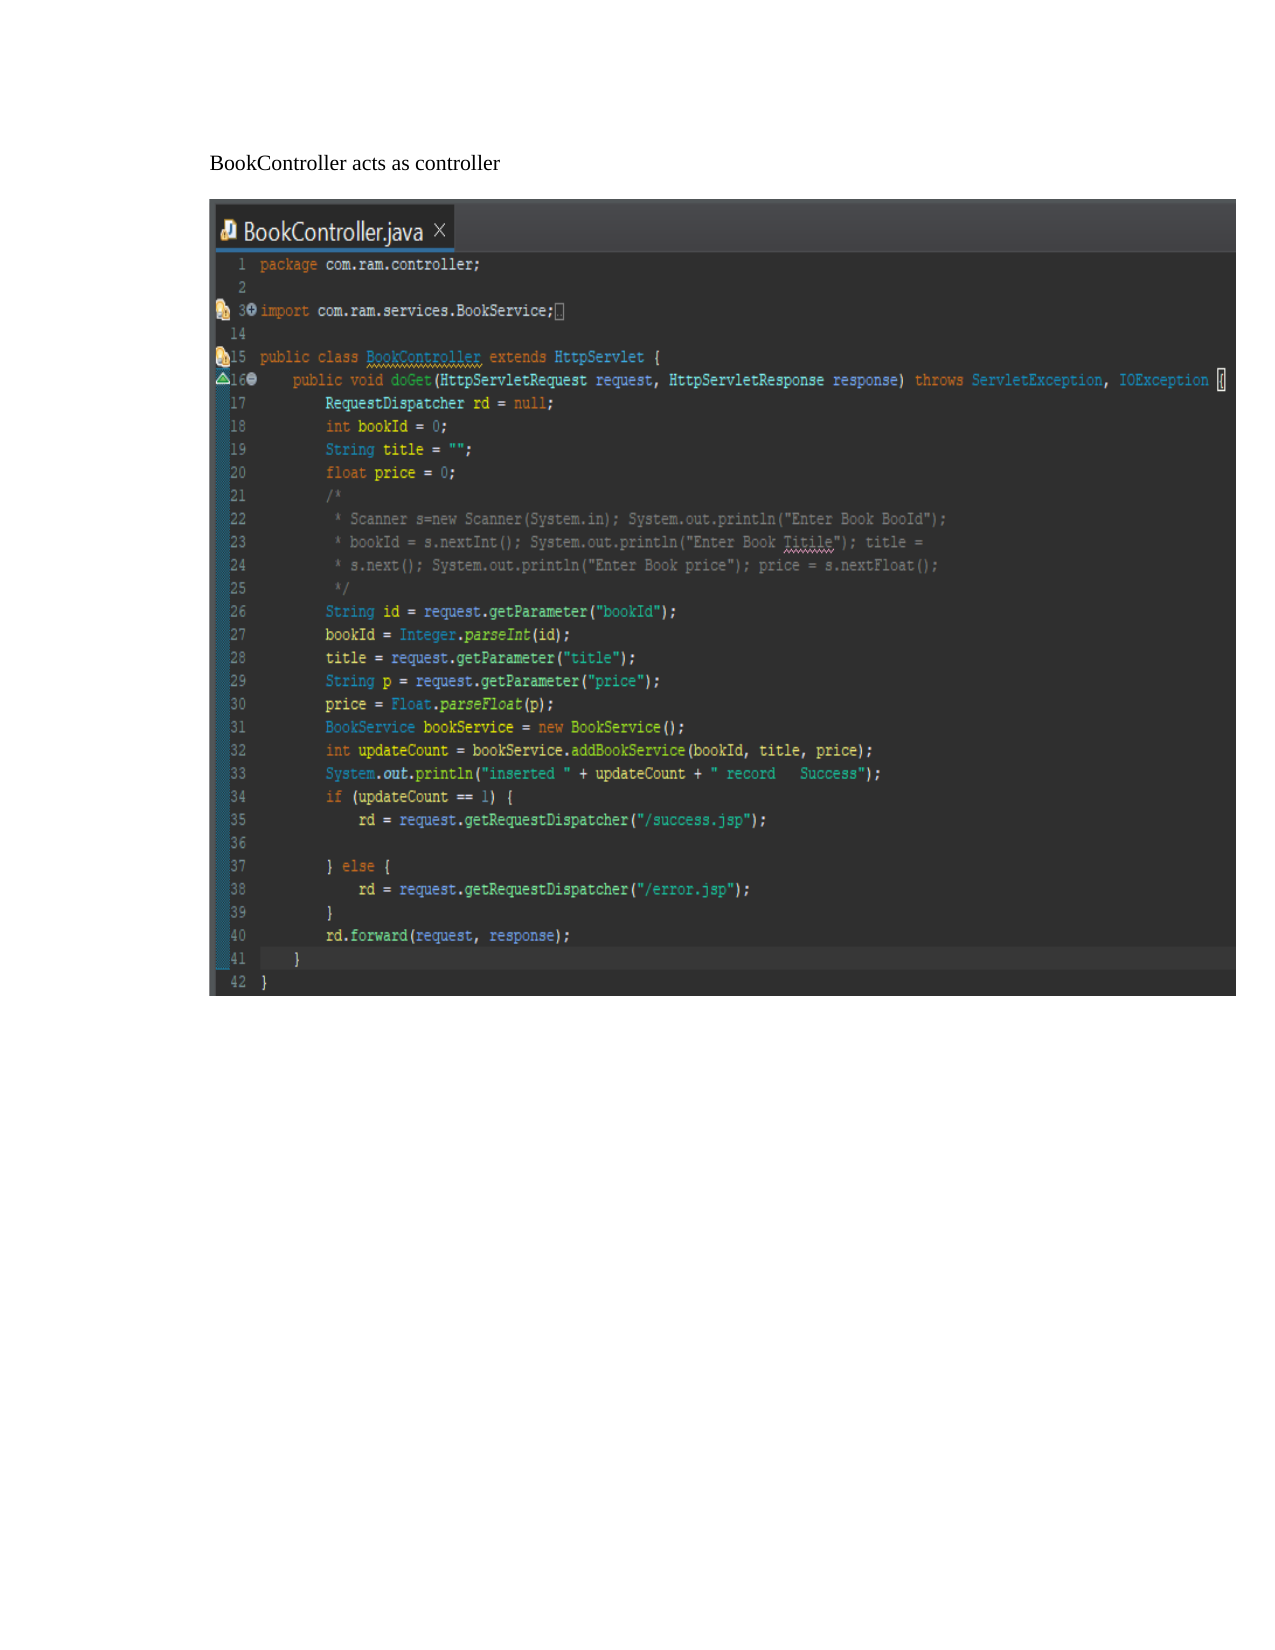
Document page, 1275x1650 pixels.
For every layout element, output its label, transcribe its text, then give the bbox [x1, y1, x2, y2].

list BookController acts as controller [209, 150, 1087, 175]
picture [209, 199, 1236, 996]
